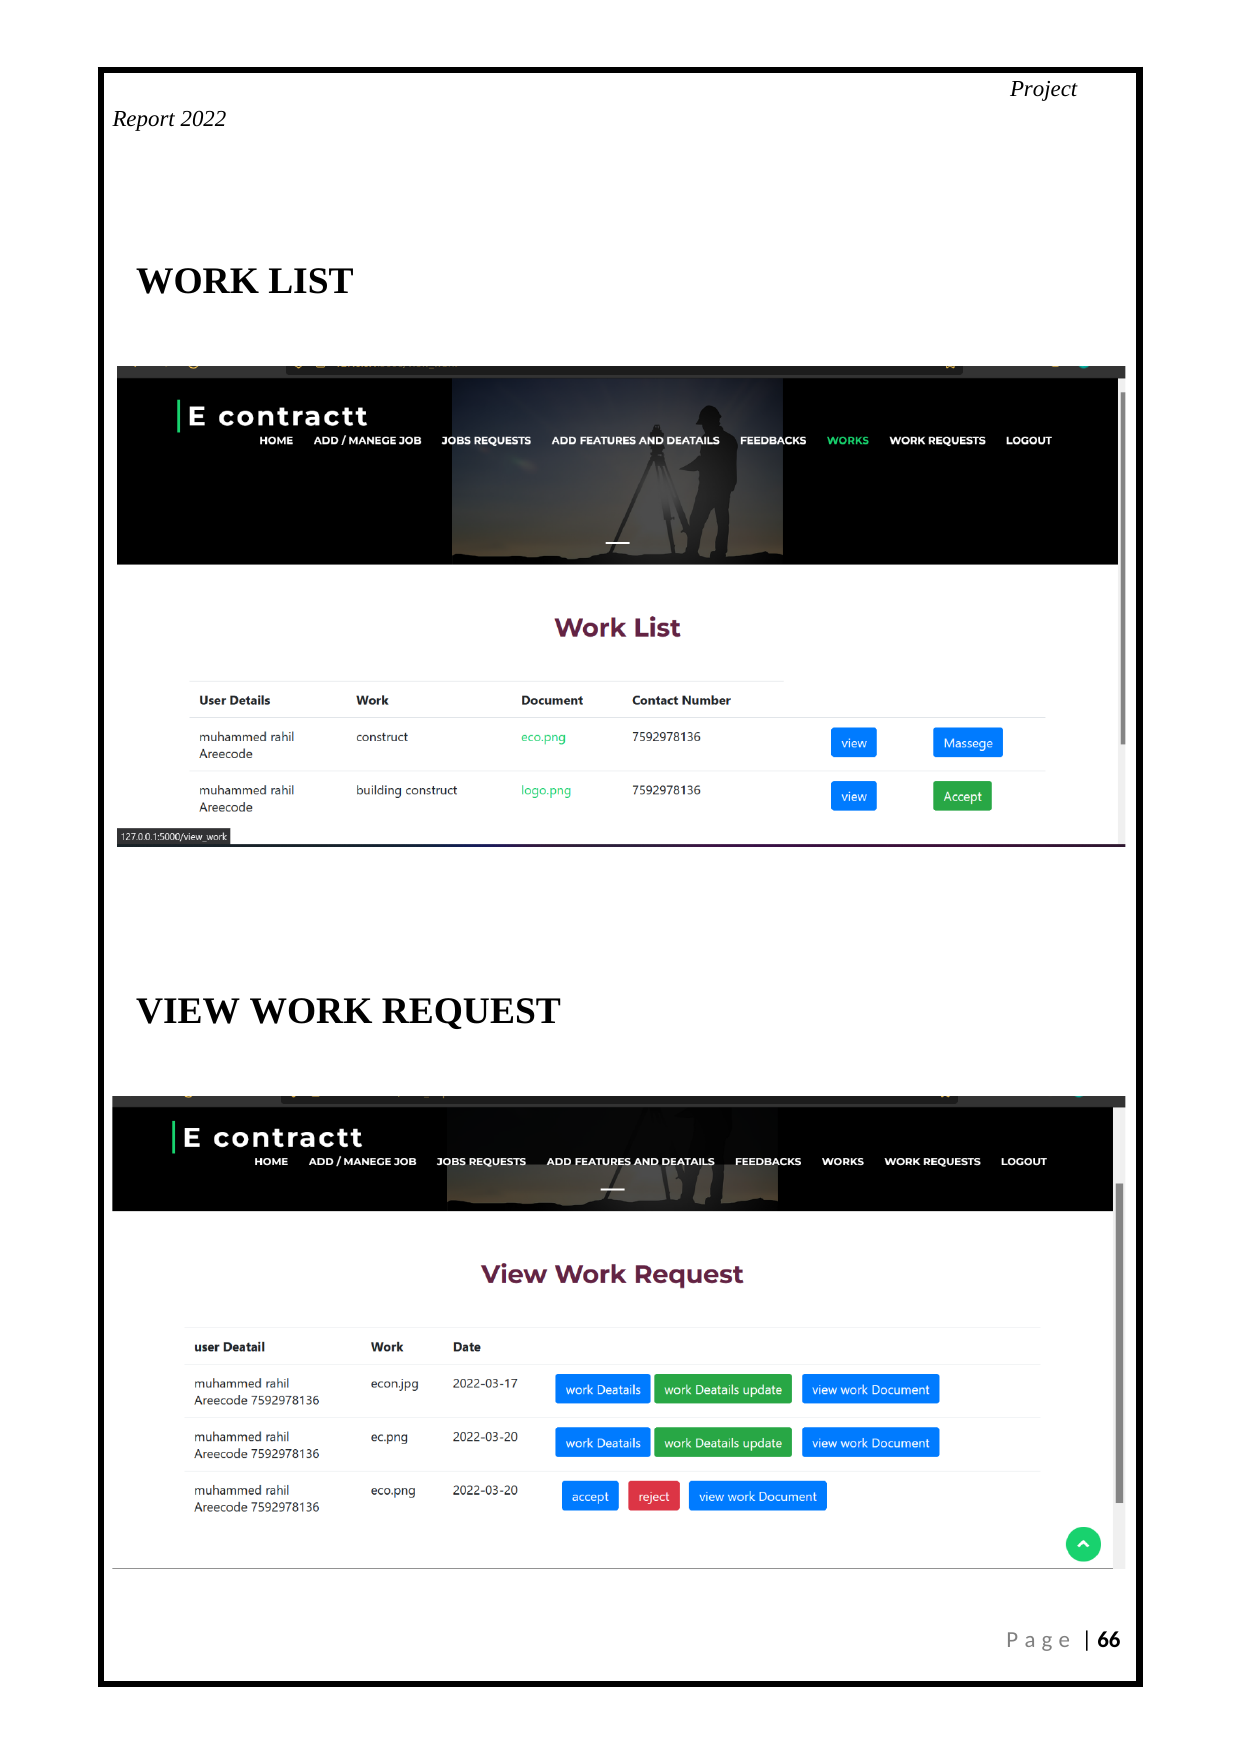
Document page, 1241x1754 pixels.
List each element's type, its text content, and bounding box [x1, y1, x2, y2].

picture [112, 1096, 1126, 1569]
text WORK LIST [136, 259, 1128, 302]
text VIEW WORK REQUEST [136, 989, 1128, 1032]
picture [117, 366, 1126, 847]
